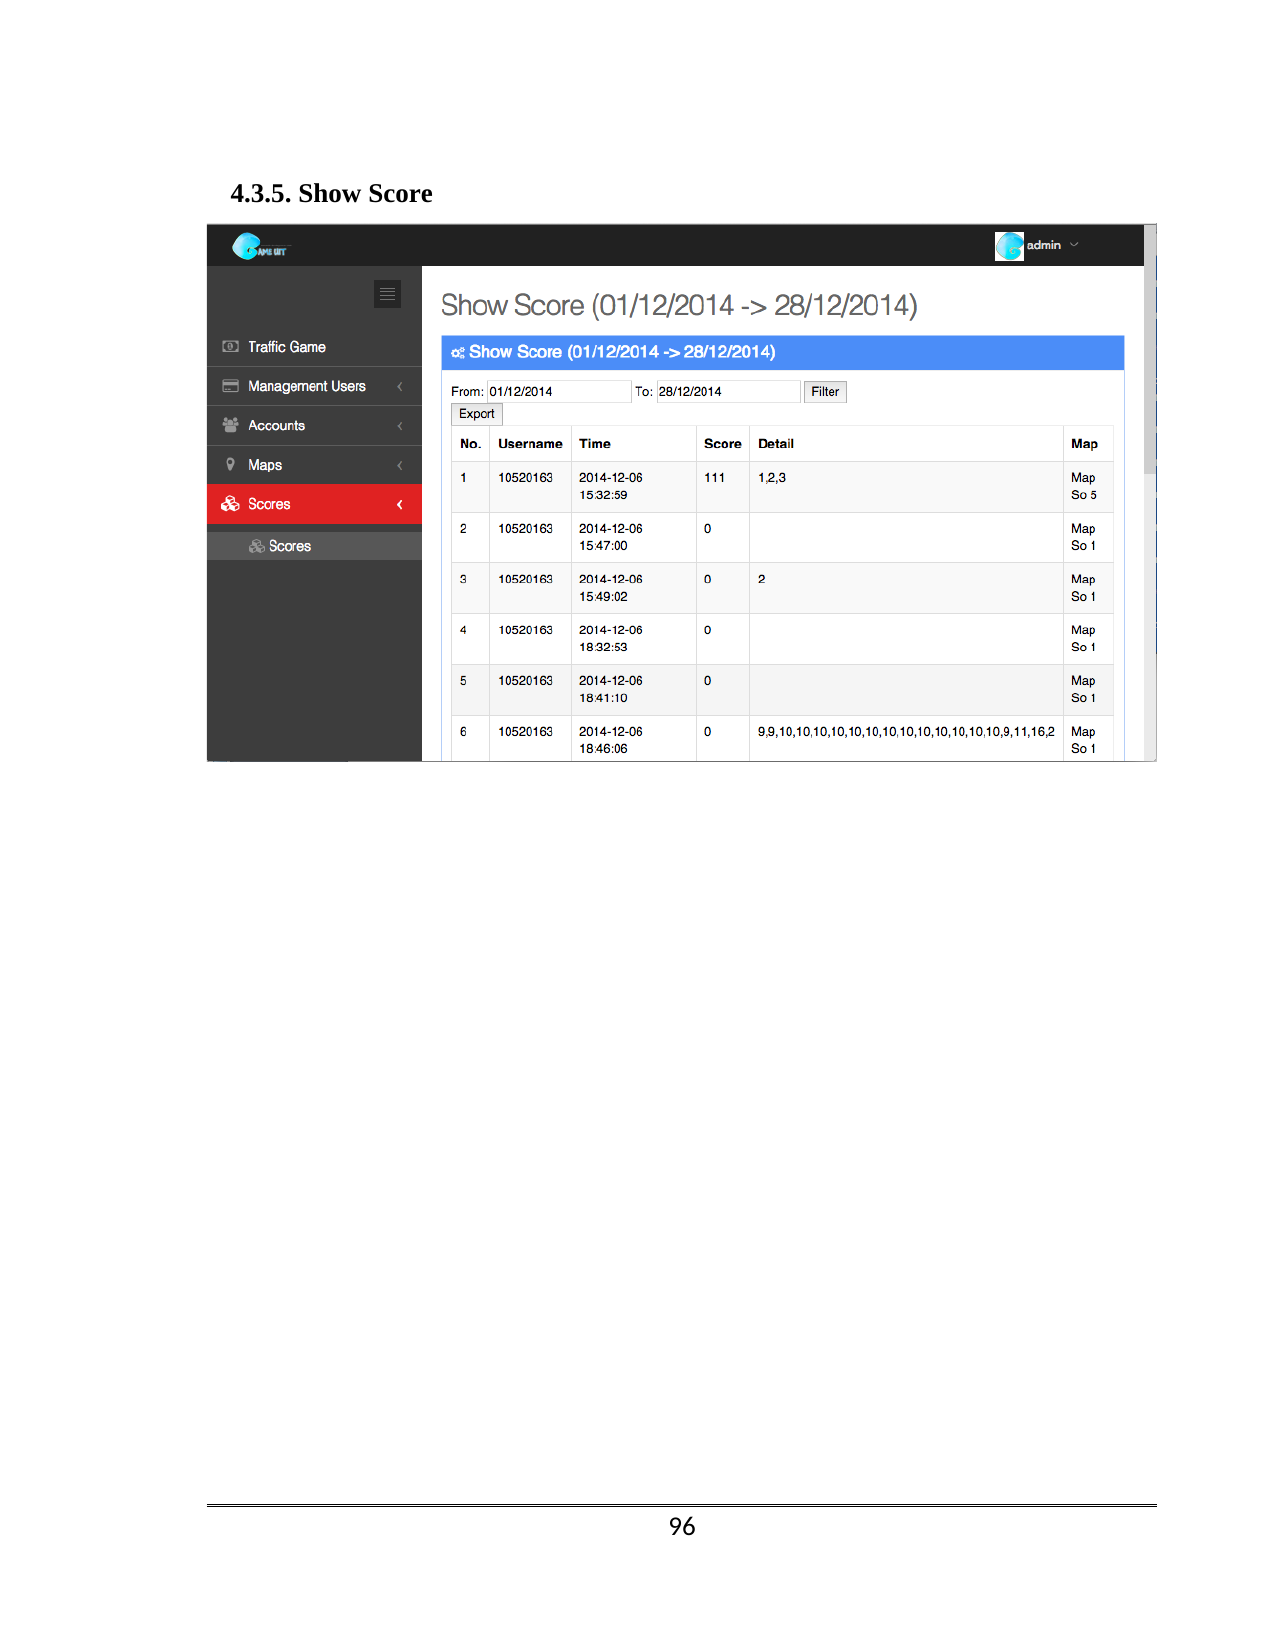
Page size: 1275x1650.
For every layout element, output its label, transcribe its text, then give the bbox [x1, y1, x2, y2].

picture [206, 223, 1157, 762]
subtitle Show Score [230, 177, 1157, 208]
